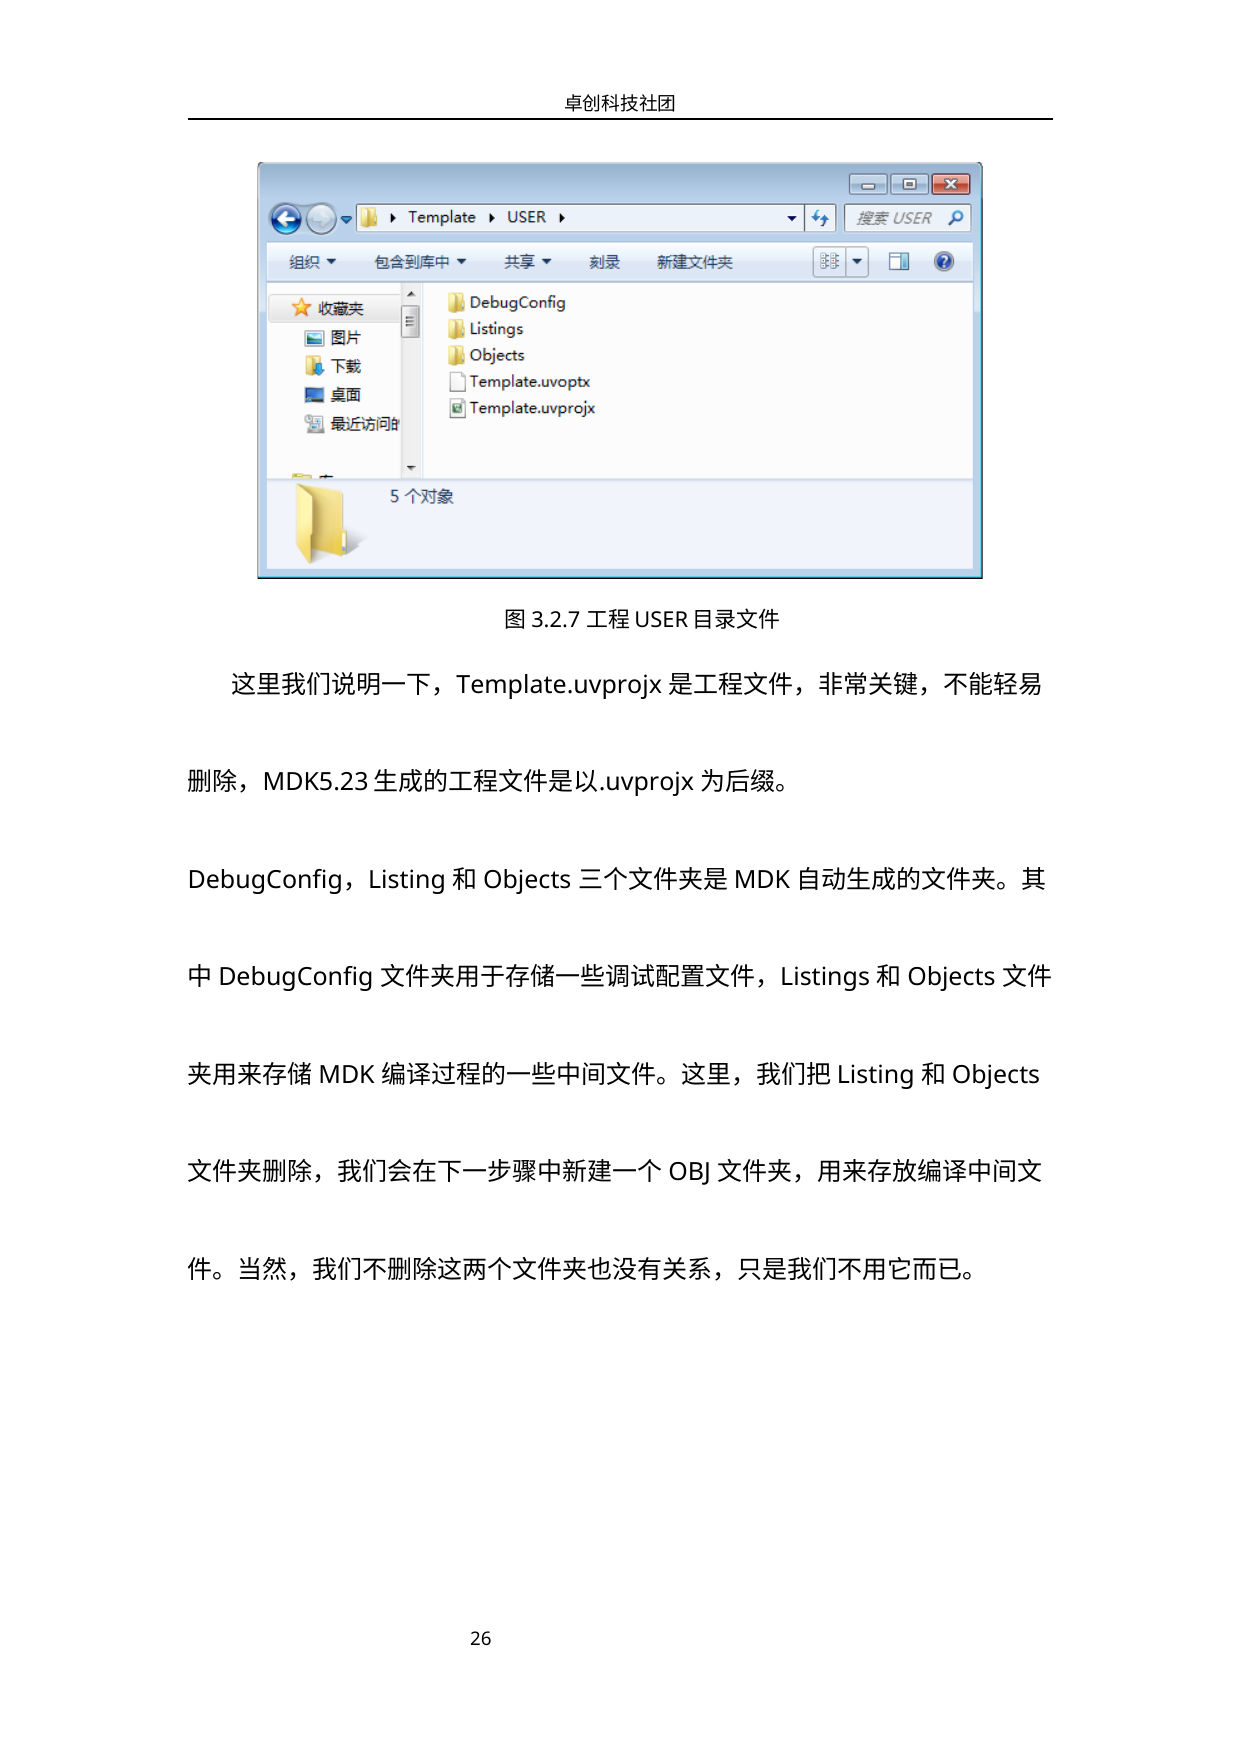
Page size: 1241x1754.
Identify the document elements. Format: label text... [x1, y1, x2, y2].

text 这里我们说明一下，Template.uvprojx 是工程文件，非常关键，不能轻易删除，MDK5.23生成的工程文件是以.uvprojx 为后缀。DebugConfig，Listing 和 Objects 三个文件夹是 MDK 自动生成的文件夹。其中 DebugConfig 文件夹用于存储一些调试配置文件，Listings 和 Objects 文件夹用来存储 MDK 编译过程的一些中间文件。这里，我们把 Listing 和 Objects 文件夹删除，我们会在下一步骤中新建一个 OBJ 文件夹，用来存放编译中间文件。当然，我们不删除这两个文件夹也没有关系，只是我们不用它而已。 [187, 650, 1053, 1300]
picture [257, 162, 983, 579]
text 图 3.2.7 工程USER目录文件 [187, 601, 1053, 634]
